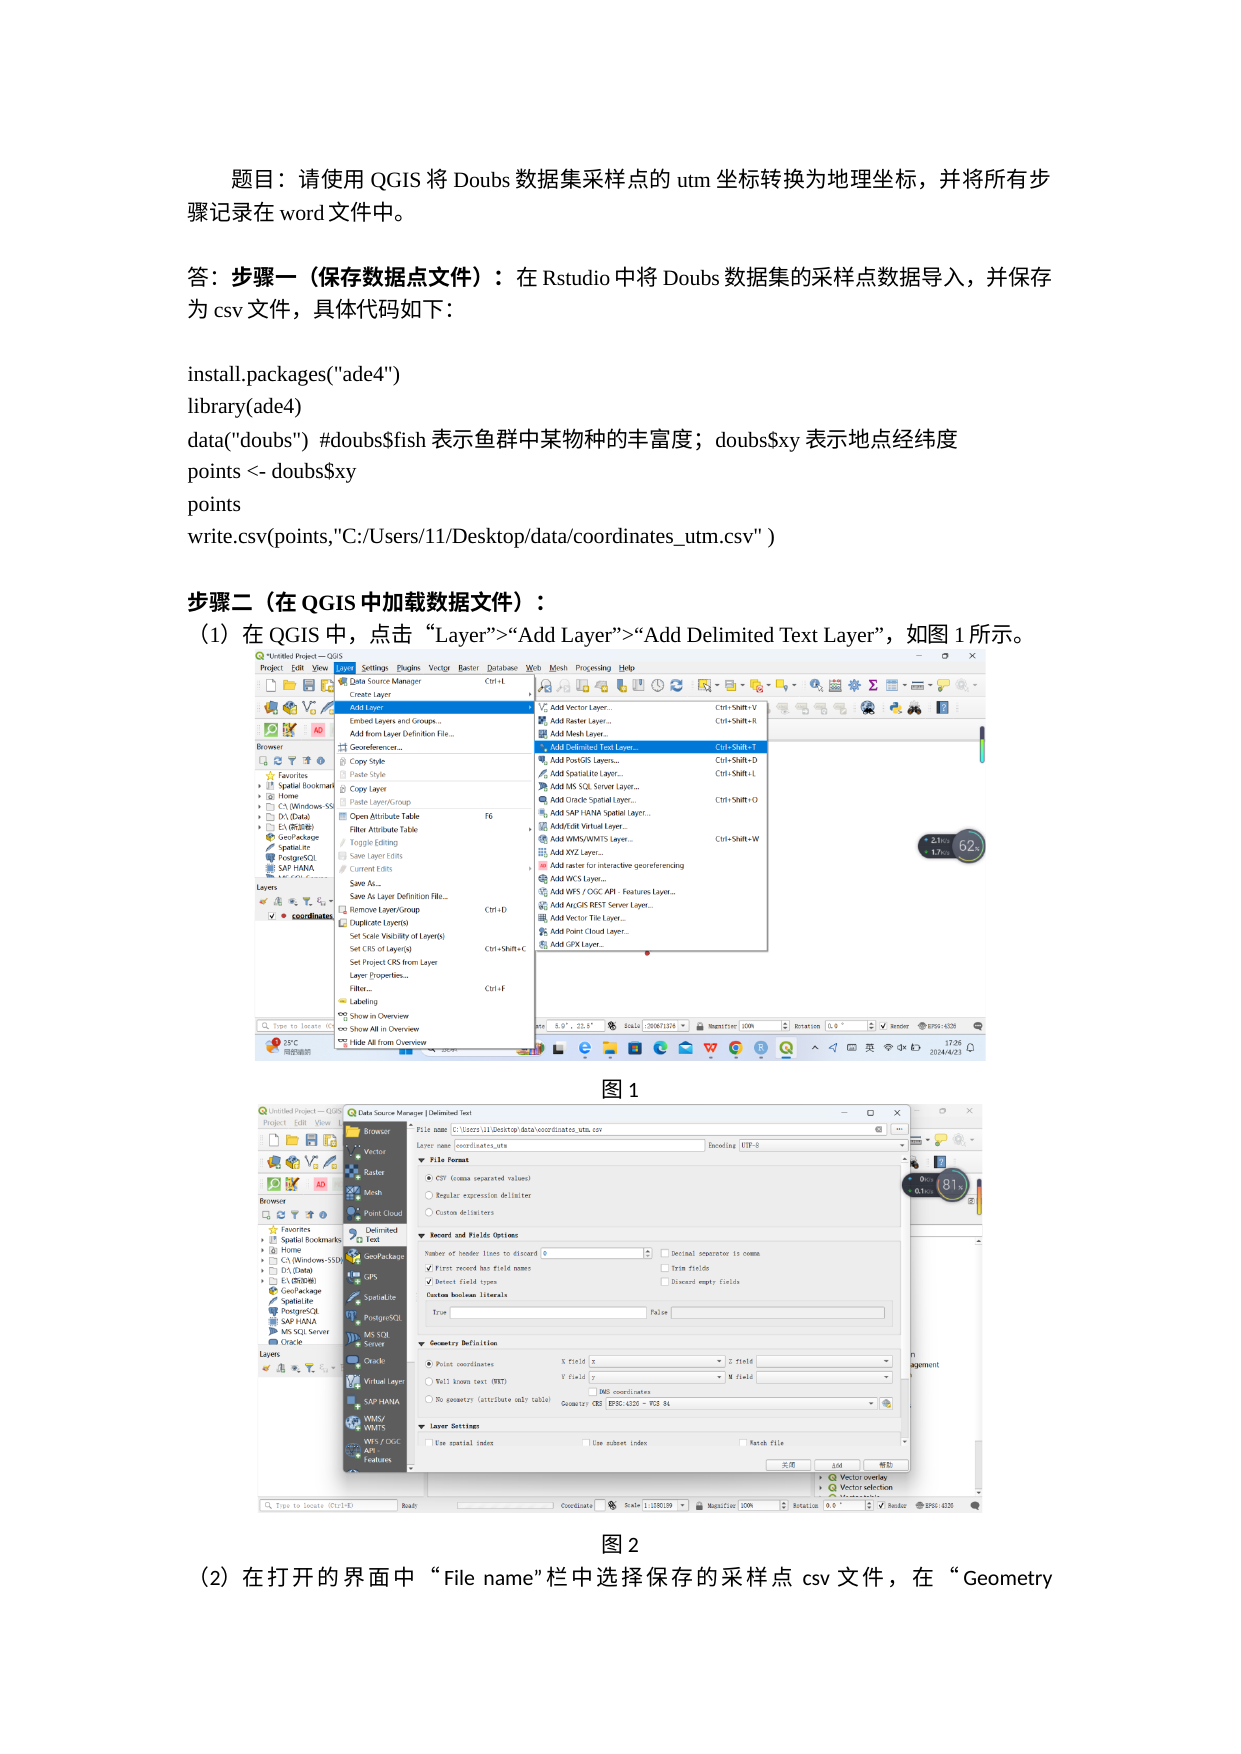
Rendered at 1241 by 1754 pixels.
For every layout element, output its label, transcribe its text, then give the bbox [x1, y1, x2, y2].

text 答：步骤一（保存数据点文件）：在Rstudio中将Doubs数据集的采样点数据导入，并保存为csv文件，具体代码如下： [187, 259, 1053, 324]
text library(ade4) [187, 389, 1053, 422]
text points [187, 487, 1053, 519]
text write.csv(points,"C:/Users/11/Desktop/data/coordinates_utm.csv" ) [187, 519, 1053, 552]
text 图1 [187, 1072, 1053, 1104]
text data("doubs") #doubs$fish表示鱼群中某物种的丰富度；doubs$xy表示地点经纬度 [187, 422, 1053, 454]
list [187, 1559, 1053, 1592]
text 题目：请使用QGIS将Doubs数据集采样点的utm坐标转换为地理坐标，并将所有步骤记录在word文件中。 [187, 162, 1053, 227]
picture [257, 1104, 983, 1513]
text 步骤二（在QGIS中加载数据文件）： [187, 584, 1053, 617]
text install.packages("ade4") [187, 357, 1053, 389]
text （1）在 QGIS 中，点击“Layer”>“Add Layer”>“Add Delimited Text Layer”，如图1所示。 [187, 617, 1053, 649]
picture [254, 649, 986, 1061]
text 图2 [187, 1527, 1053, 1559]
text points <- doubs$xy [187, 454, 1053, 487]
